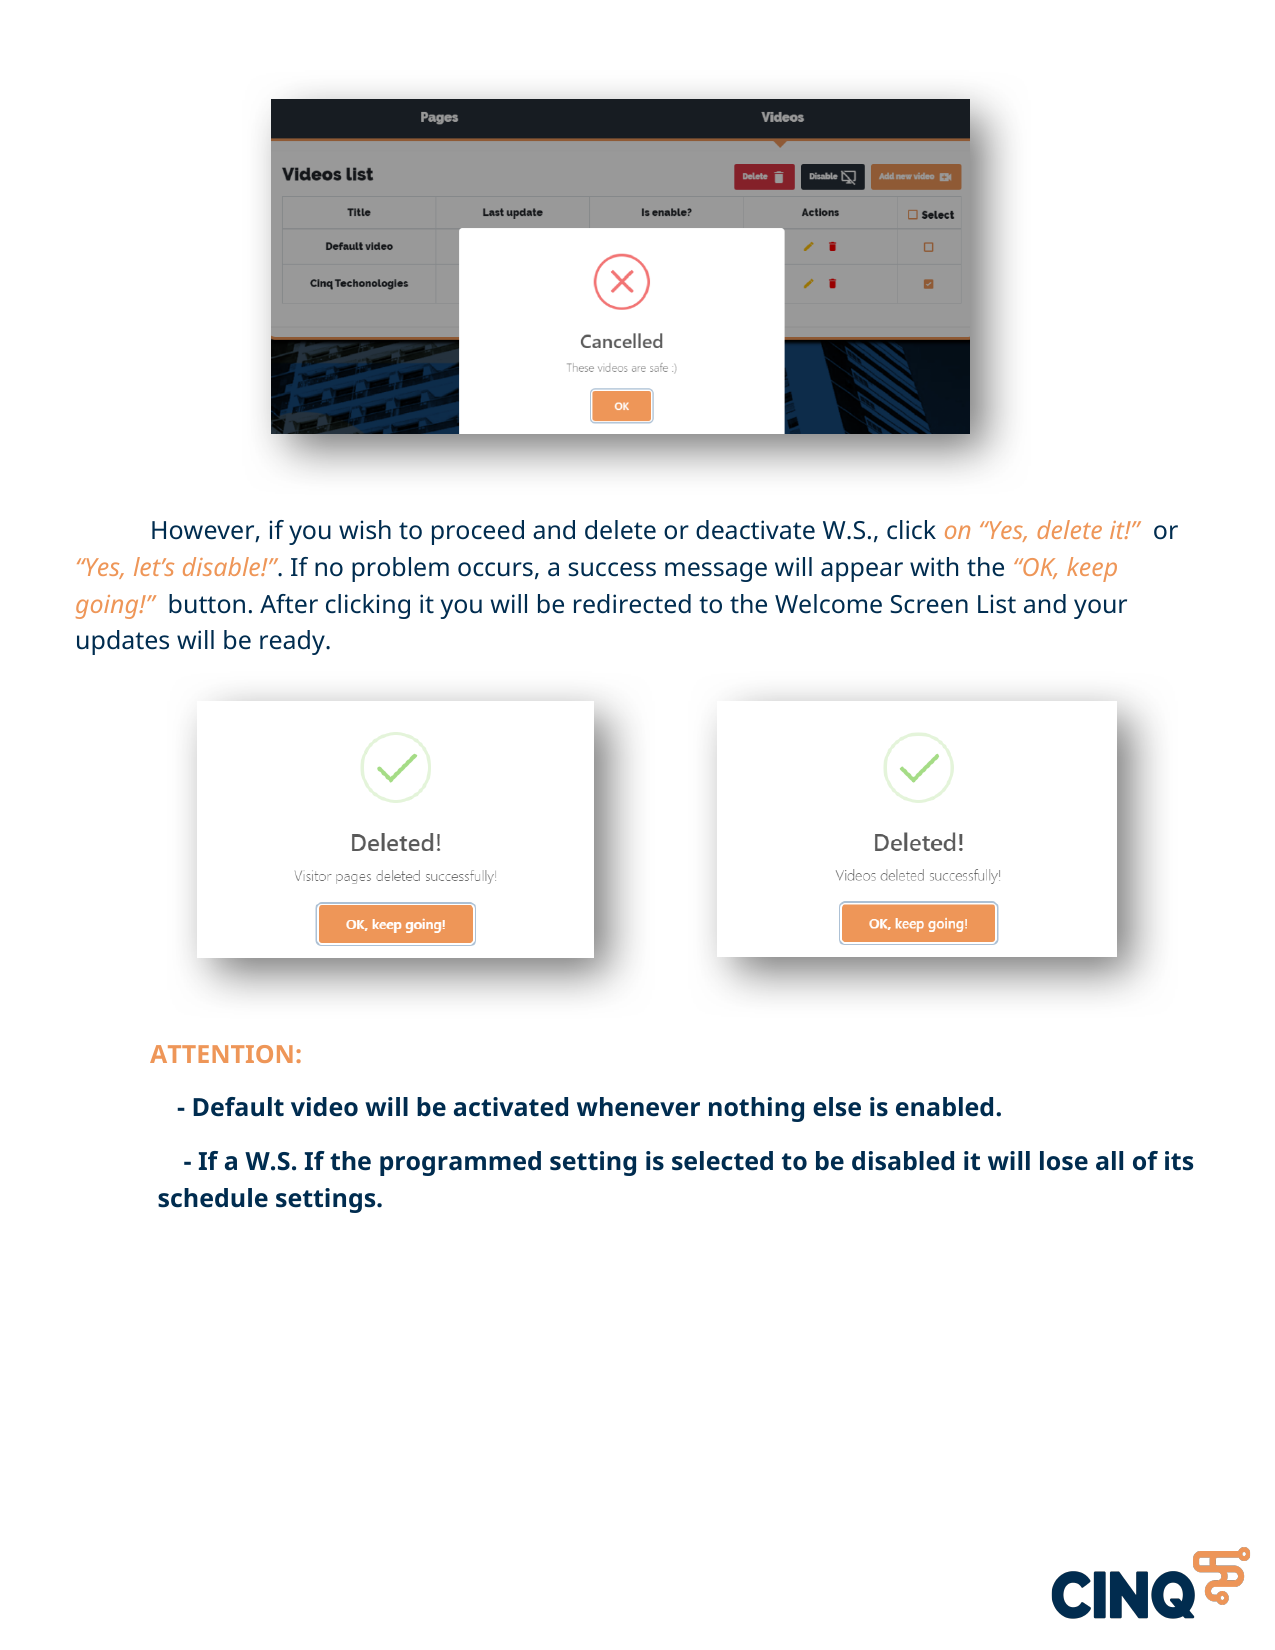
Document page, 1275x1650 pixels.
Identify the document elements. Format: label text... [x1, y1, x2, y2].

picture [271, 99, 970, 434]
picture [717, 701, 1117, 957]
picture [1051, 1547, 1251, 1619]
text ATTENTION: [75, 1037, 1200, 1071]
picture [197, 701, 594, 958]
text However, if you wish to proceed and delete or deactivate W.S., click on “Yes, delete it!” or “Yes, let’s disable!”. If no problem occurs, a success message will appear with the “OK, keep going!” button. After clicking it you will be redirected to the Welcome Screen List and your updates will be ready. [75, 513, 1200, 657]
text - If a W.S. If the programmed setting is selected to be disabled it will lose all of its schedule settings. [157, 1143, 1200, 1214]
text - Default video will be activated whenever nothing else is enabled. [157, 1090, 1200, 1124]
